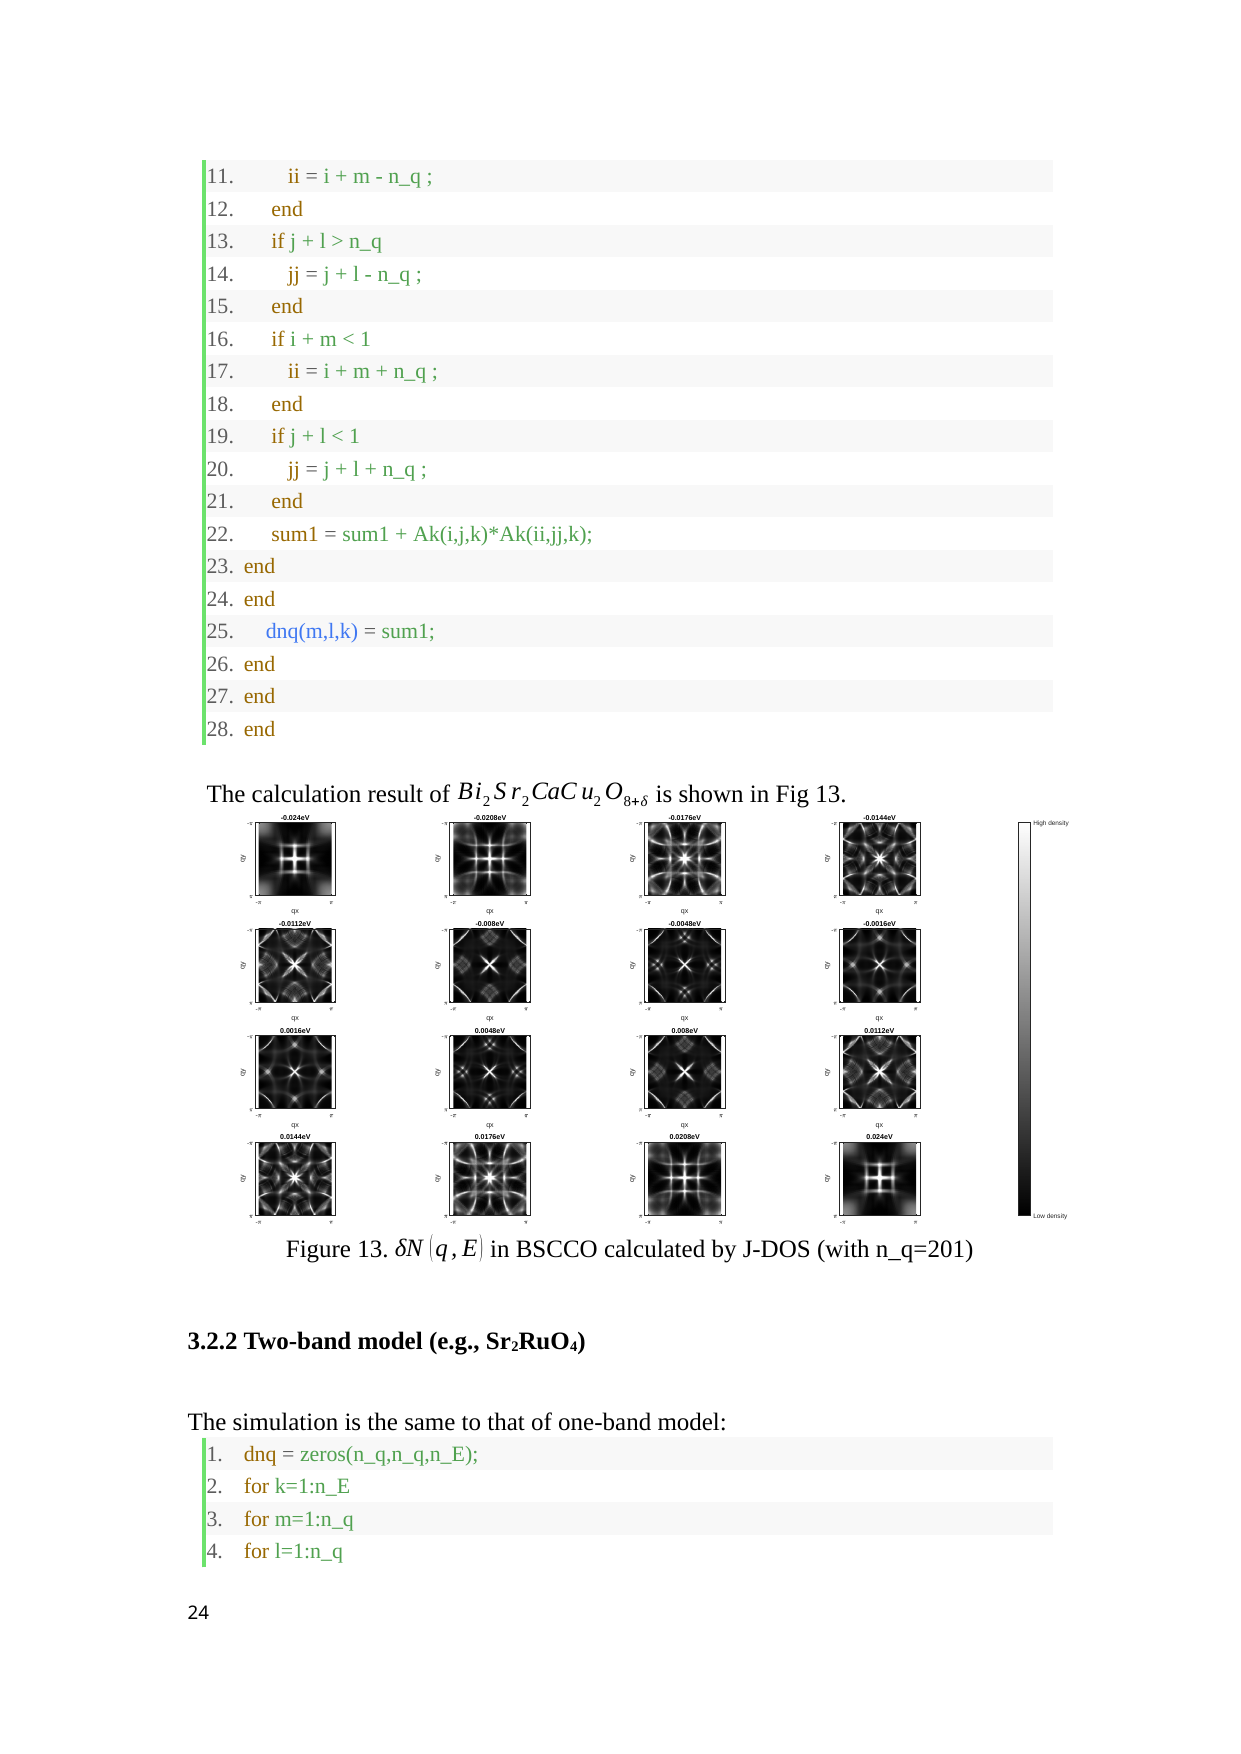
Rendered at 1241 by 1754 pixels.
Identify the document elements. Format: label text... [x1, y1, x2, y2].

list sum1 = sum1 + Ak(i,j,k)*Ak(ii,jj,k); [206, 517, 1053, 550]
text The simulation is the same to that of one-band model: [187, 1405, 1053, 1437]
list end [206, 550, 1053, 582]
list if j + l > n_q [206, 225, 1053, 257]
list ii = i + m + n_q ; [206, 355, 1053, 387]
list ii = i + m - n_q ; [206, 160, 1053, 192]
list for k=1:n_E [206, 1470, 1053, 1502]
list end [206, 192, 1053, 225]
subtitle 3.2.2 Two-band model (e.g., Sr2RuO4) [187, 1324, 1053, 1357]
list end [206, 387, 1053, 420]
list for l=1:n_q [206, 1535, 1053, 1567]
list end [206, 712, 1053, 745]
list jj = j + l + n_q ; [206, 452, 1053, 485]
list jj = j + l - n_q ; [206, 257, 1053, 290]
list end [206, 680, 1053, 712]
text Figure 13. in BSCCO calculated by J-DOS (with n_q=201) [206, 1232, 1053, 1265]
list if j + l < 1 [206, 420, 1053, 452]
list if i + m < 1 [206, 322, 1053, 355]
list dnq(m,l,k) = sum1; [206, 615, 1053, 647]
list end [206, 485, 1053, 517]
list dnq = zeros(n_q,n_q,n_E); [202, 1437, 1053, 1470]
list end [206, 290, 1053, 322]
list end [206, 582, 1053, 615]
list end [206, 647, 1053, 680]
list for m=1:n_q [206, 1502, 1053, 1535]
text The calculation result of is shown in Fig 13. [206, 777, 1053, 810]
